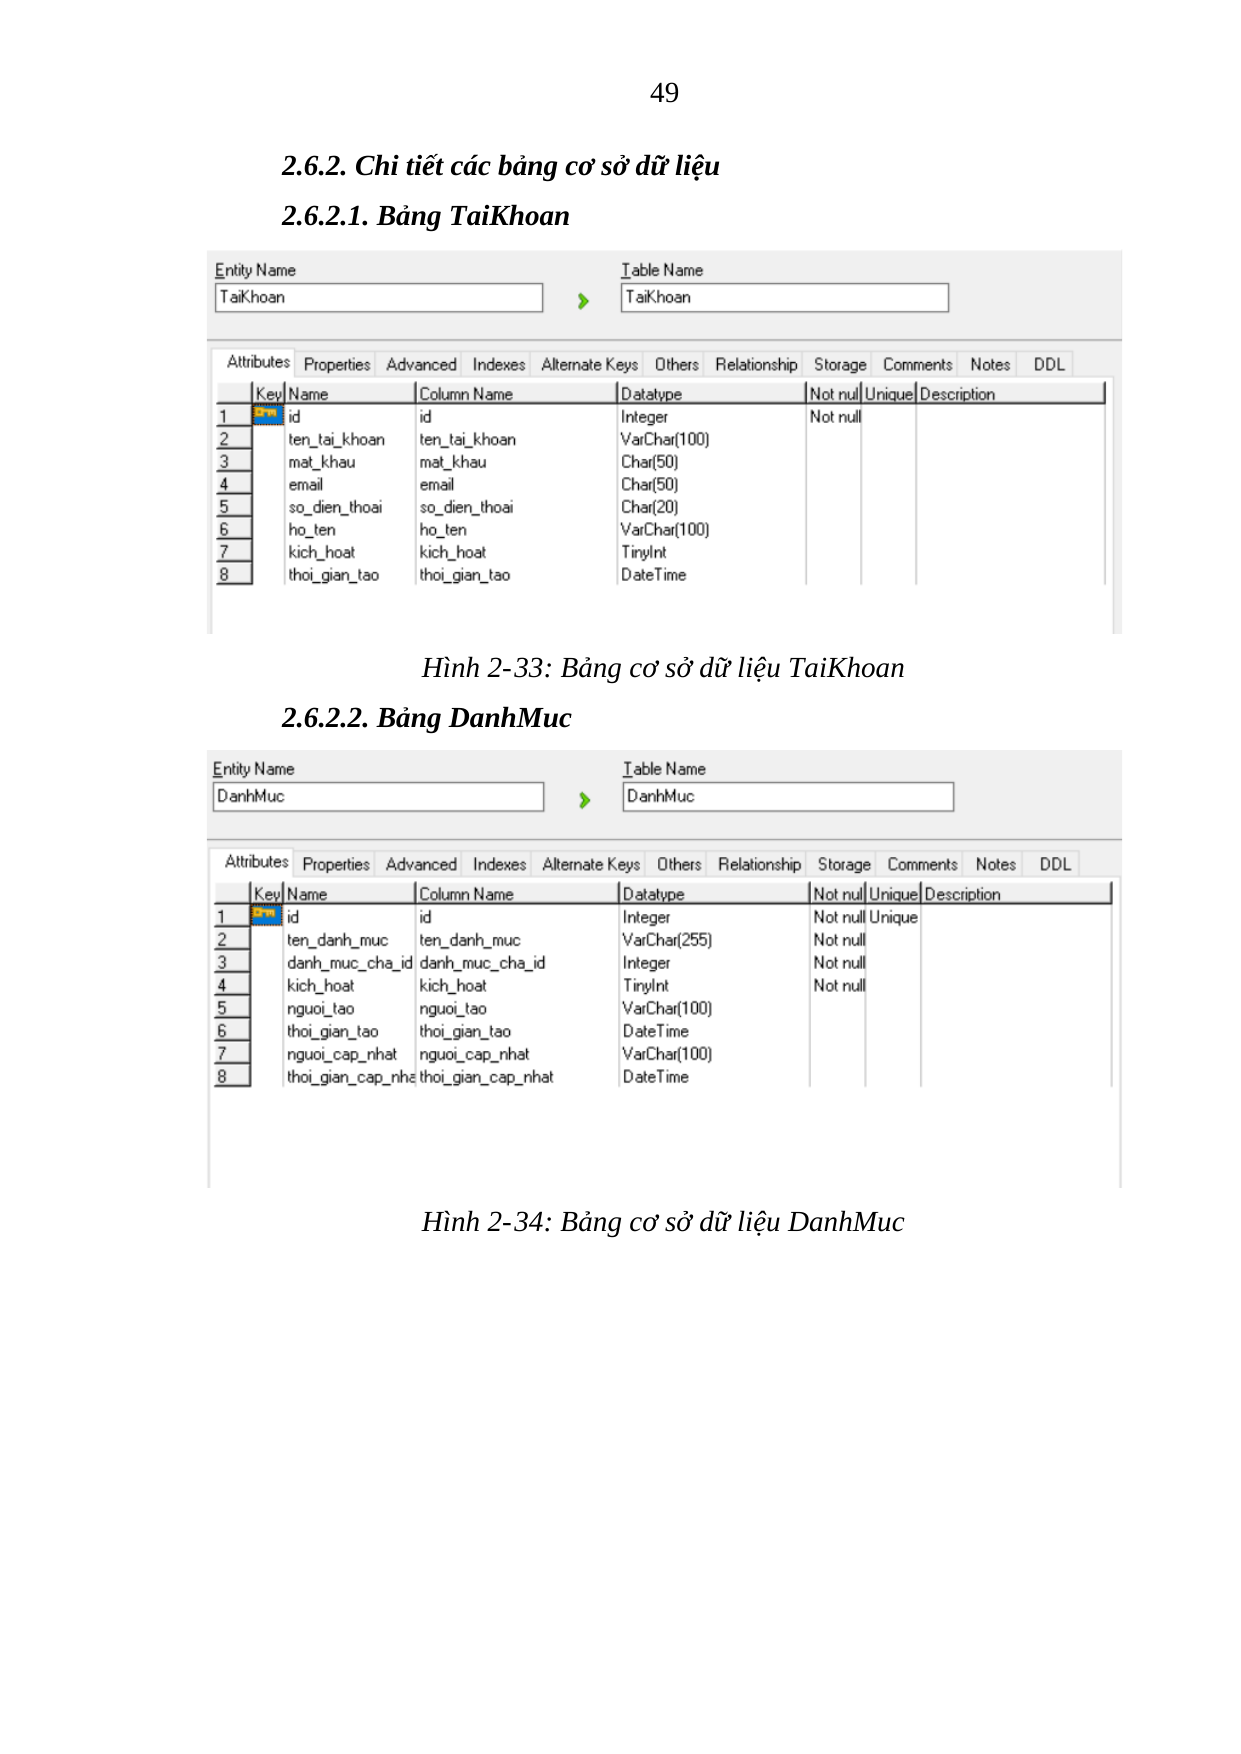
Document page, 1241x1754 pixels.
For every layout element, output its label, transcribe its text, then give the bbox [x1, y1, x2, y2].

picture [206, 248, 1123, 634]
text Hình 2-34: Bảng cơ sở dữ liệu DanhMuc [207, 1204, 1122, 1238]
text Bảng DanhMuc [282, 700, 1122, 734]
text Hình 2-33: Bảng cơ sở dữ liệu TaiKhoan [207, 650, 1122, 684]
picture [206, 750, 1123, 1188]
text Bảng TaiKhoan [282, 198, 1122, 232]
text Chi tiết các bảng cơ sở dữ liệu [282, 148, 1122, 181]
